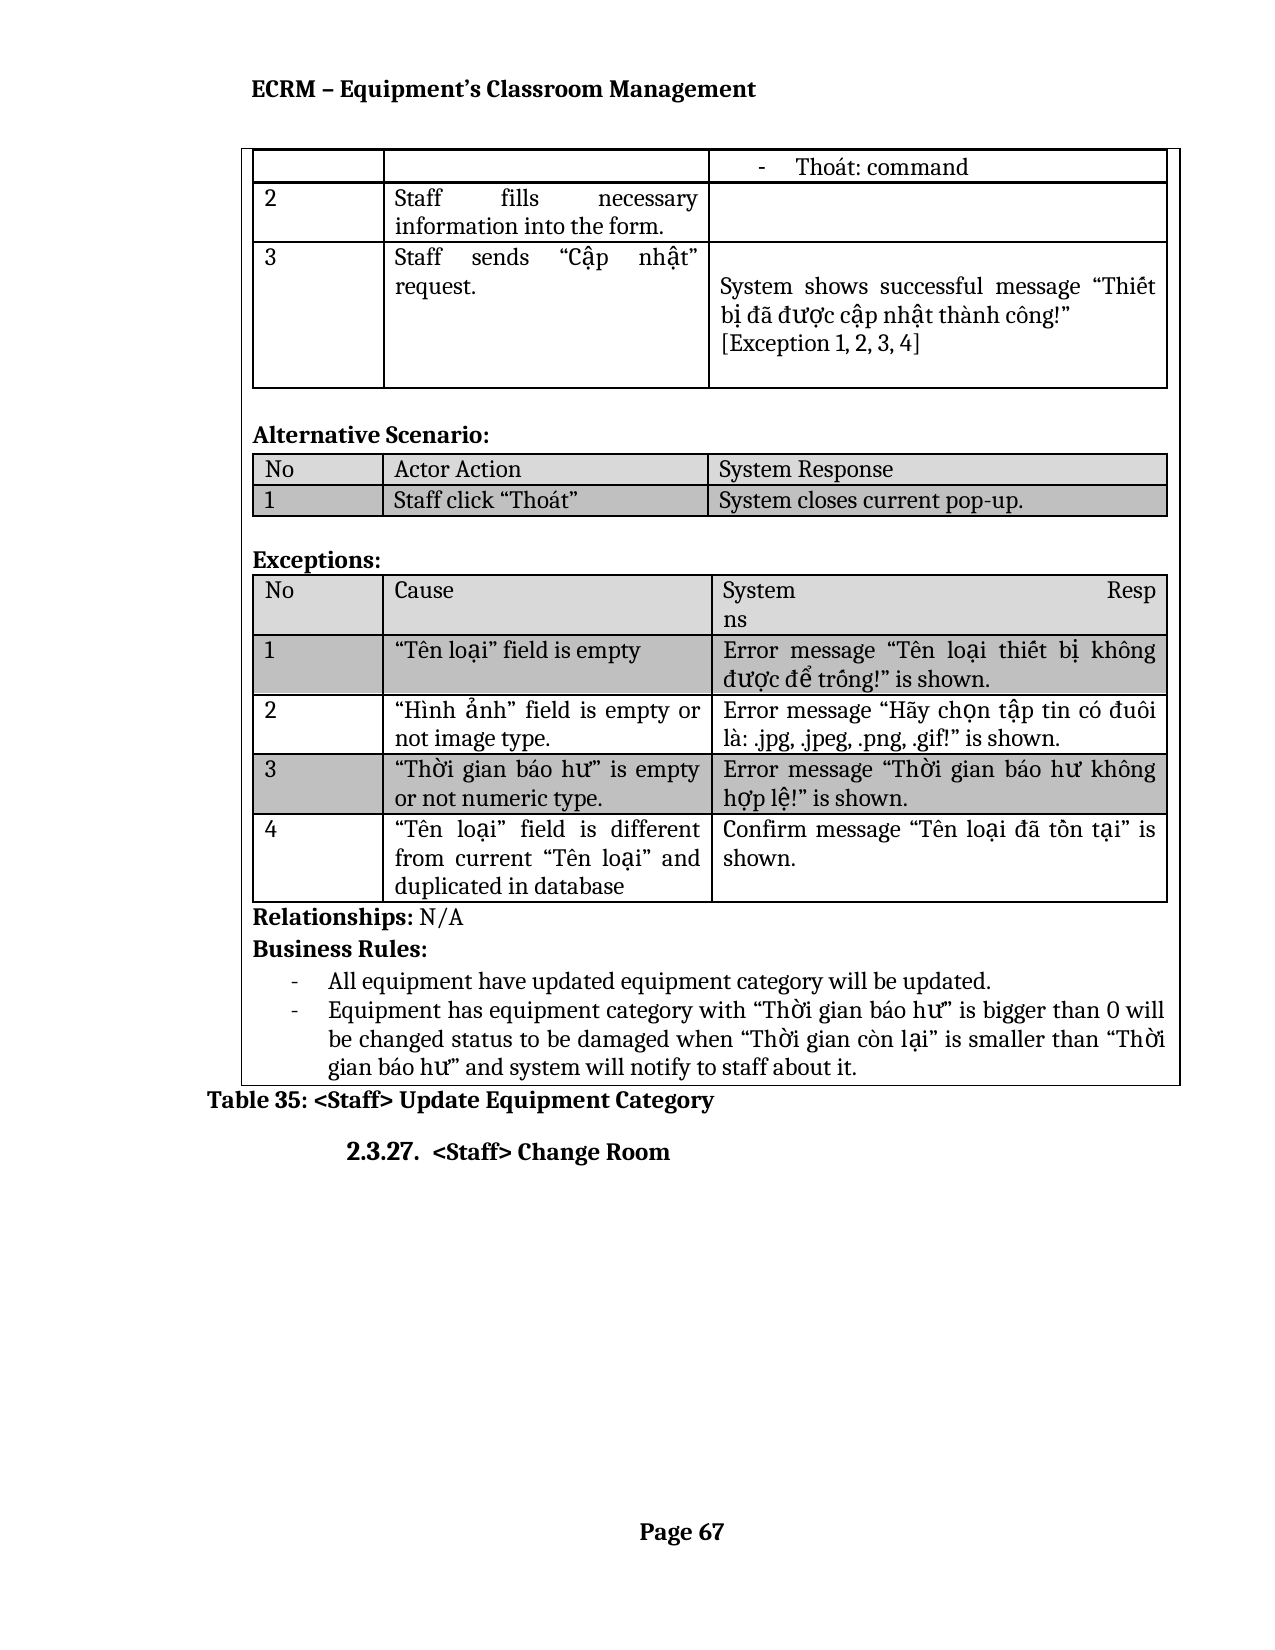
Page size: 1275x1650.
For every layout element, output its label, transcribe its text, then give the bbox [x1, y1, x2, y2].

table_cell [242, 149, 1179, 1085]
list <Staff> Change Room [346, 1136, 1157, 1167]
